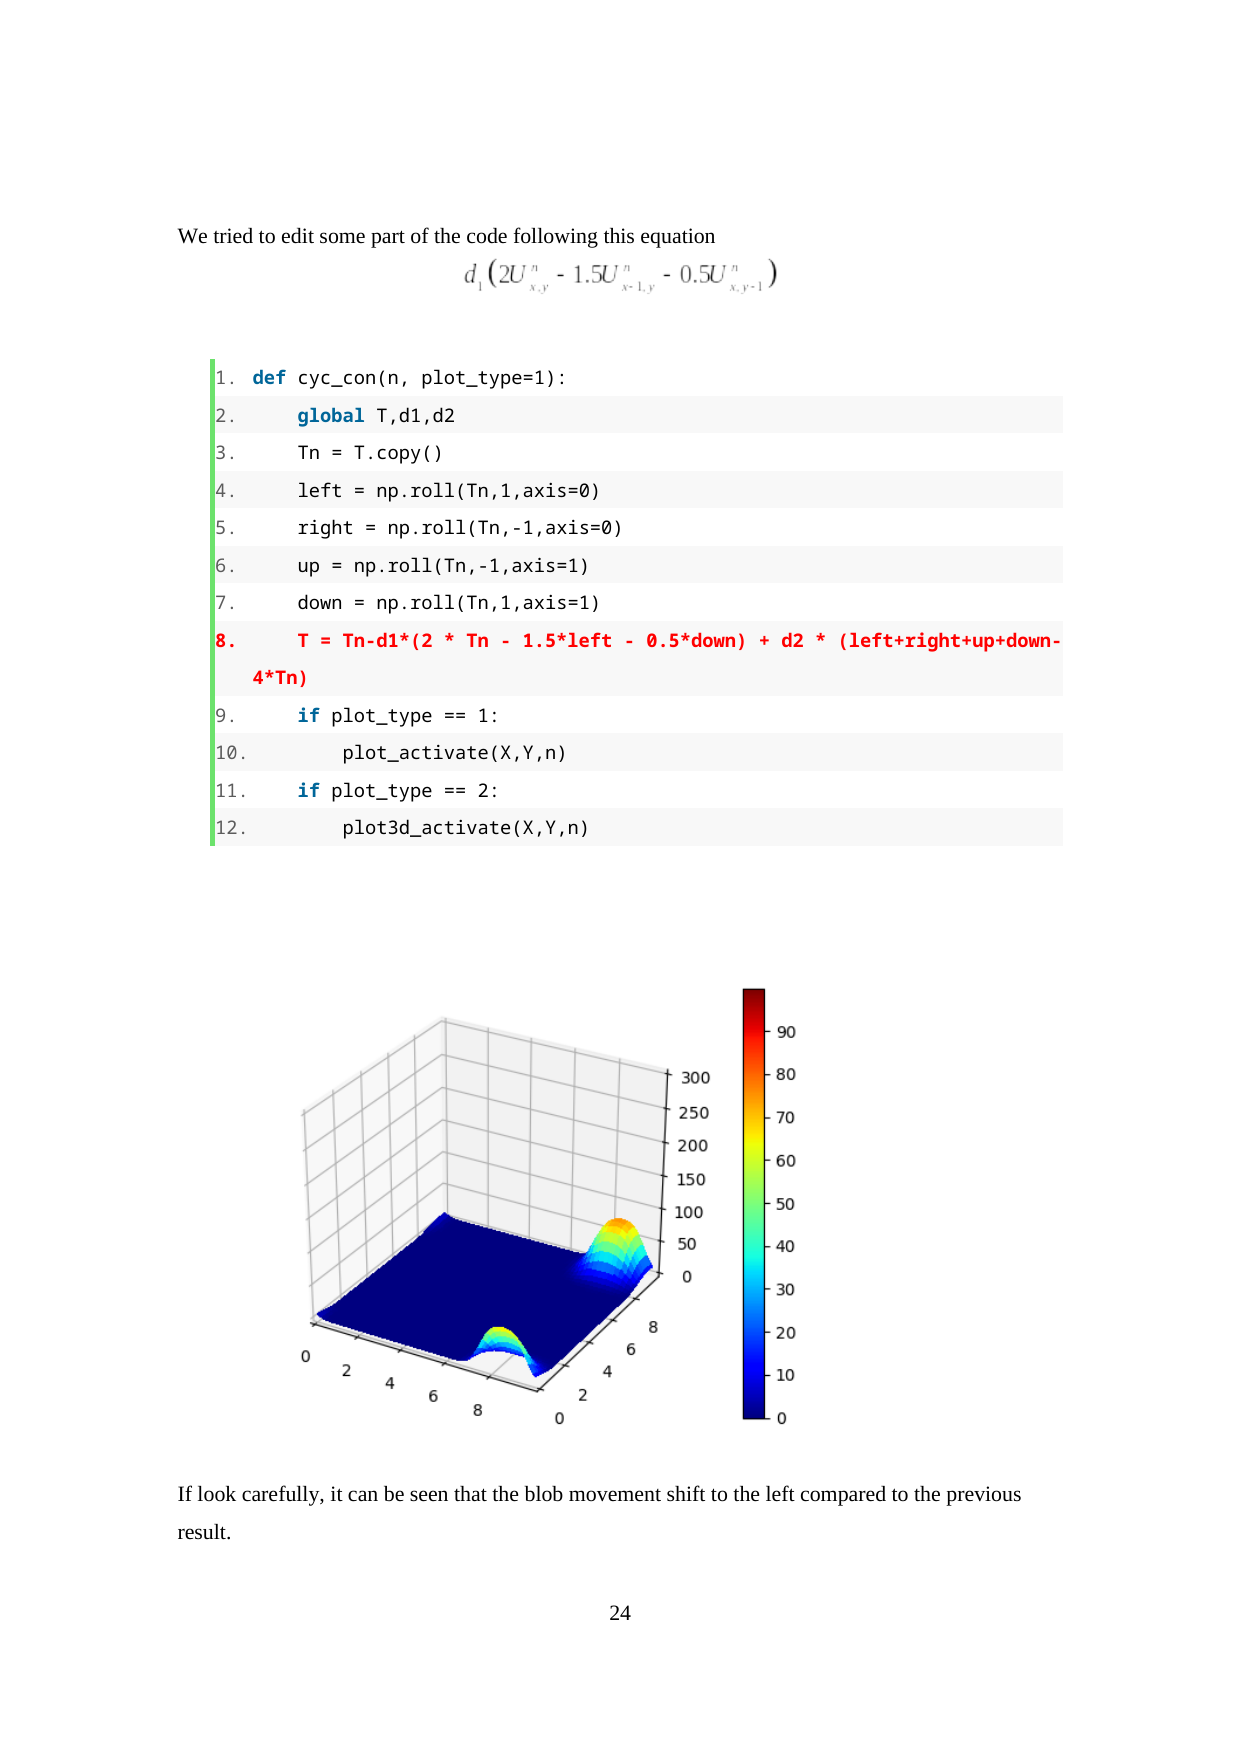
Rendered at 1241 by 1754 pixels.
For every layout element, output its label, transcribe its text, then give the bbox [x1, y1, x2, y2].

list T = Tn-d1*(2 * Tn - 1.5*left - 0.5*down) + d2 * (left+right+up+down-4*Tn) [215, 621, 1063, 696]
list left = np.roll(Tn,1,axis=0) [215, 471, 1063, 508]
text If look carefully, it can be seen that the blob movement shift to the left compared to the previous result. [177, 1475, 1063, 1550]
list plot_activate(X,Y,n) [215, 733, 1063, 771]
list if plot_type == 1: [215, 696, 1063, 733]
list plot3d_activate(X,Y,n) [215, 808, 1063, 846]
picture [177, 927, 859, 1461]
list Tn = T.copy() [215, 433, 1063, 471]
list global T,d1,d2 [215, 396, 1063, 433]
list right = np.roll(Tn,-1,axis=0) [215, 508, 1063, 546]
list down = np.roll(Tn,1,axis=1) [215, 583, 1063, 621]
text We tried to edit some part of the code following this equation [177, 217, 1063, 254]
list def cyc_con(n, plot_type=1): [210, 358, 1063, 396]
list if plot_type == 2: [215, 771, 1063, 808]
list up = np.roll(Tn,-1,axis=1) [215, 546, 1063, 583]
